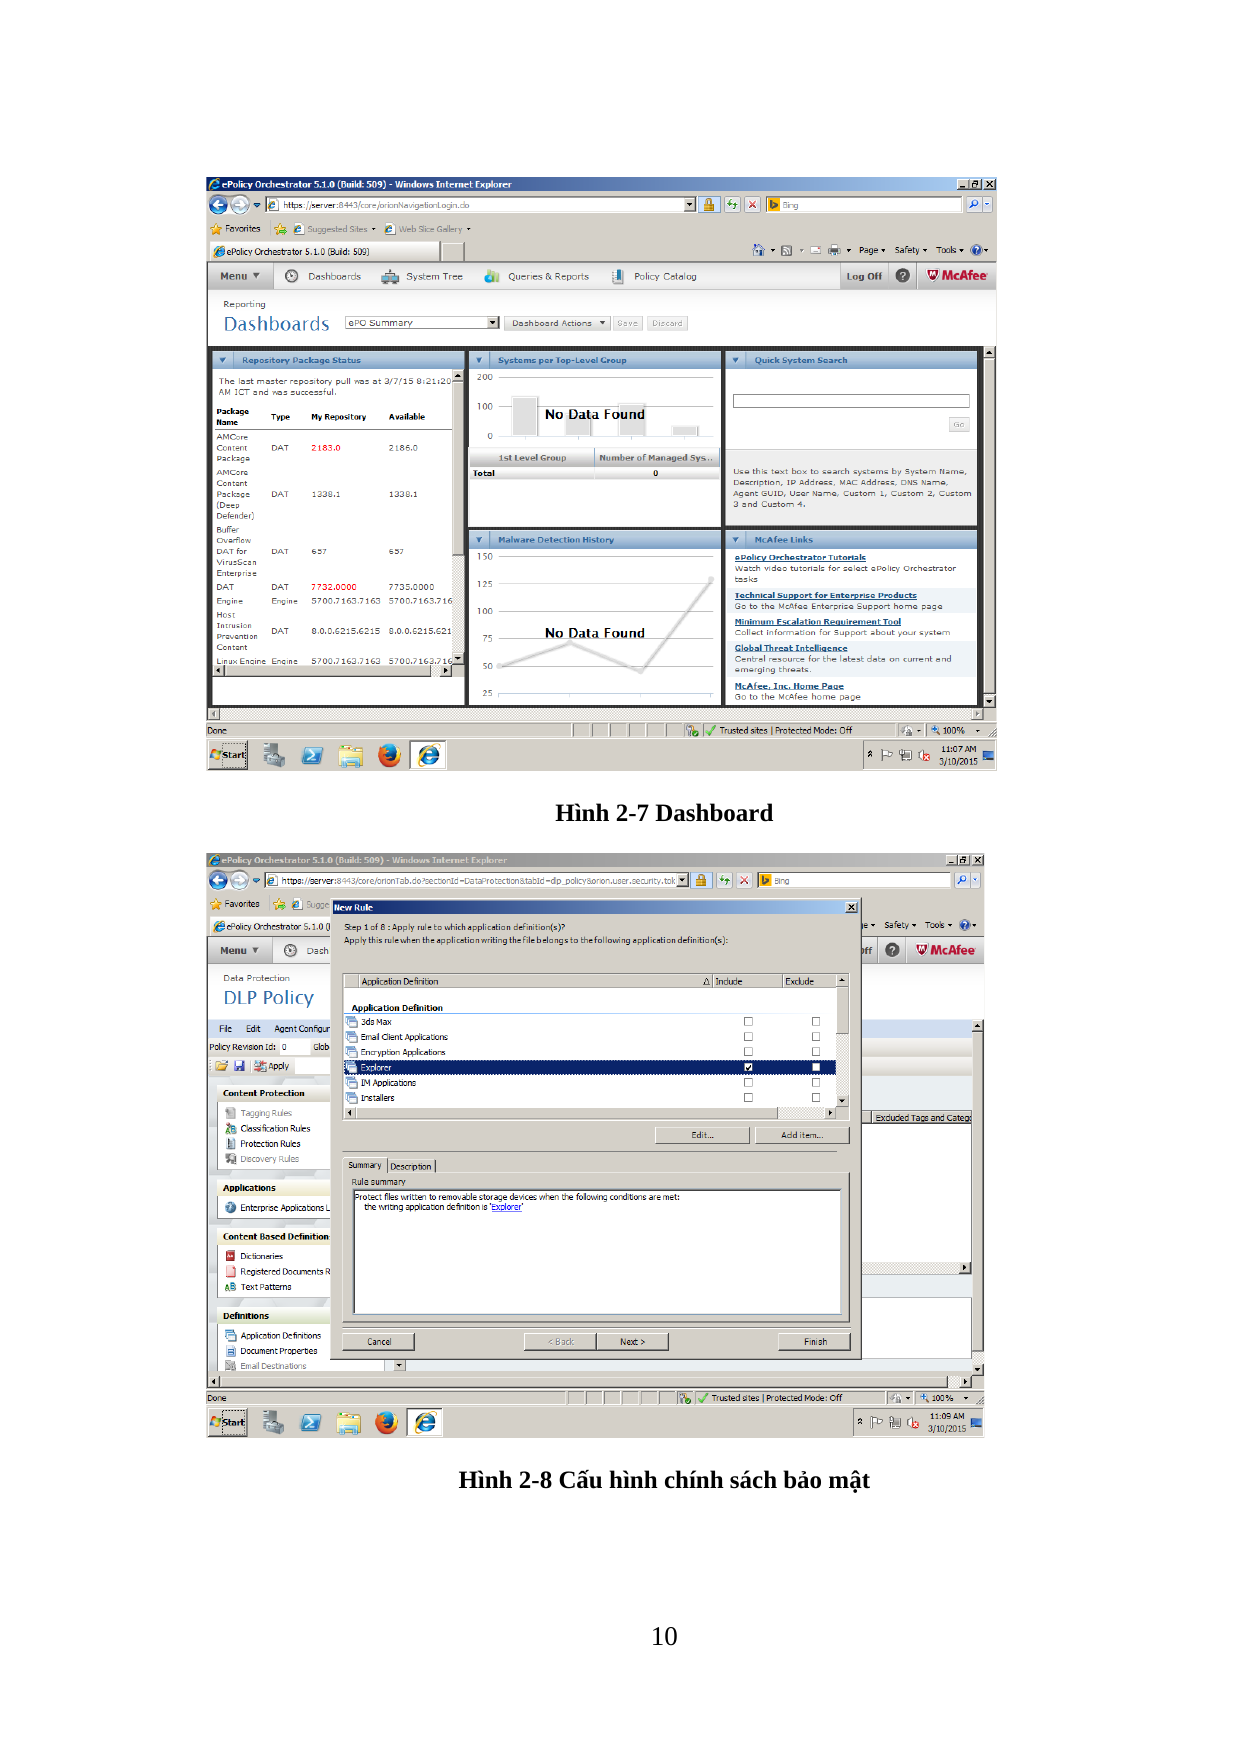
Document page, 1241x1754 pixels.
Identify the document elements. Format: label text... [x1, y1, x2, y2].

text Hình 2-3 Cấu hình chính sách bảo mật [206, 1465, 1122, 1494]
picture [206, 853, 985, 1438]
picture [206, 177, 997, 771]
text Hình 2-2 Dashboard [206, 798, 1122, 827]
